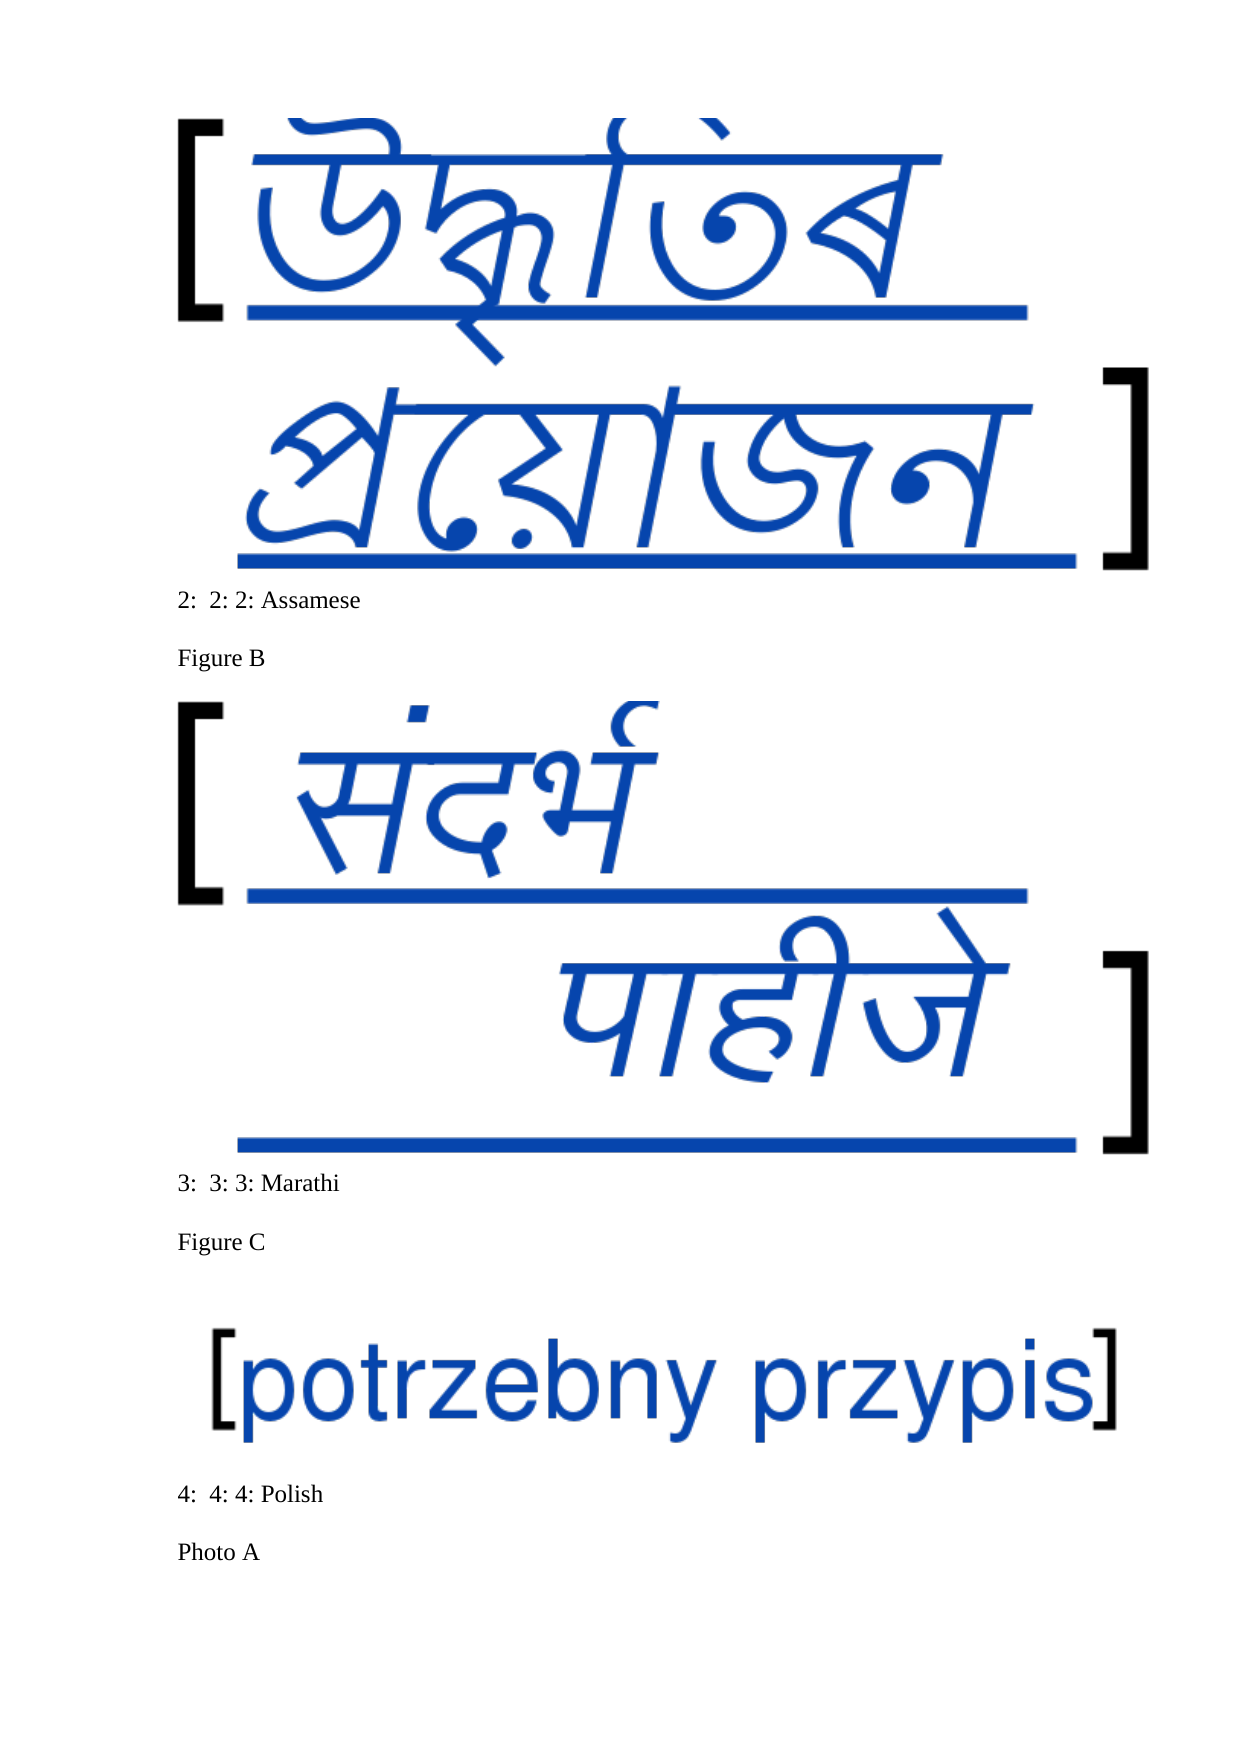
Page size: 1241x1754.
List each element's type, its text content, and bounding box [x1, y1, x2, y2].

picture [177, 118, 1152, 581]
text Figure B [177, 643, 1152, 672]
text 3: 3: 3: Marathi [177, 1165, 1152, 1197]
picture [177, 1284, 1152, 1475]
picture [177, 701, 1152, 1165]
text 4: 4: 4: Polish [177, 1475, 1152, 1508]
text Figure C [177, 1227, 1152, 1255]
text Photo A [177, 1537, 1152, 1566]
text 2: 2: 2: Assamese [177, 581, 1152, 614]
